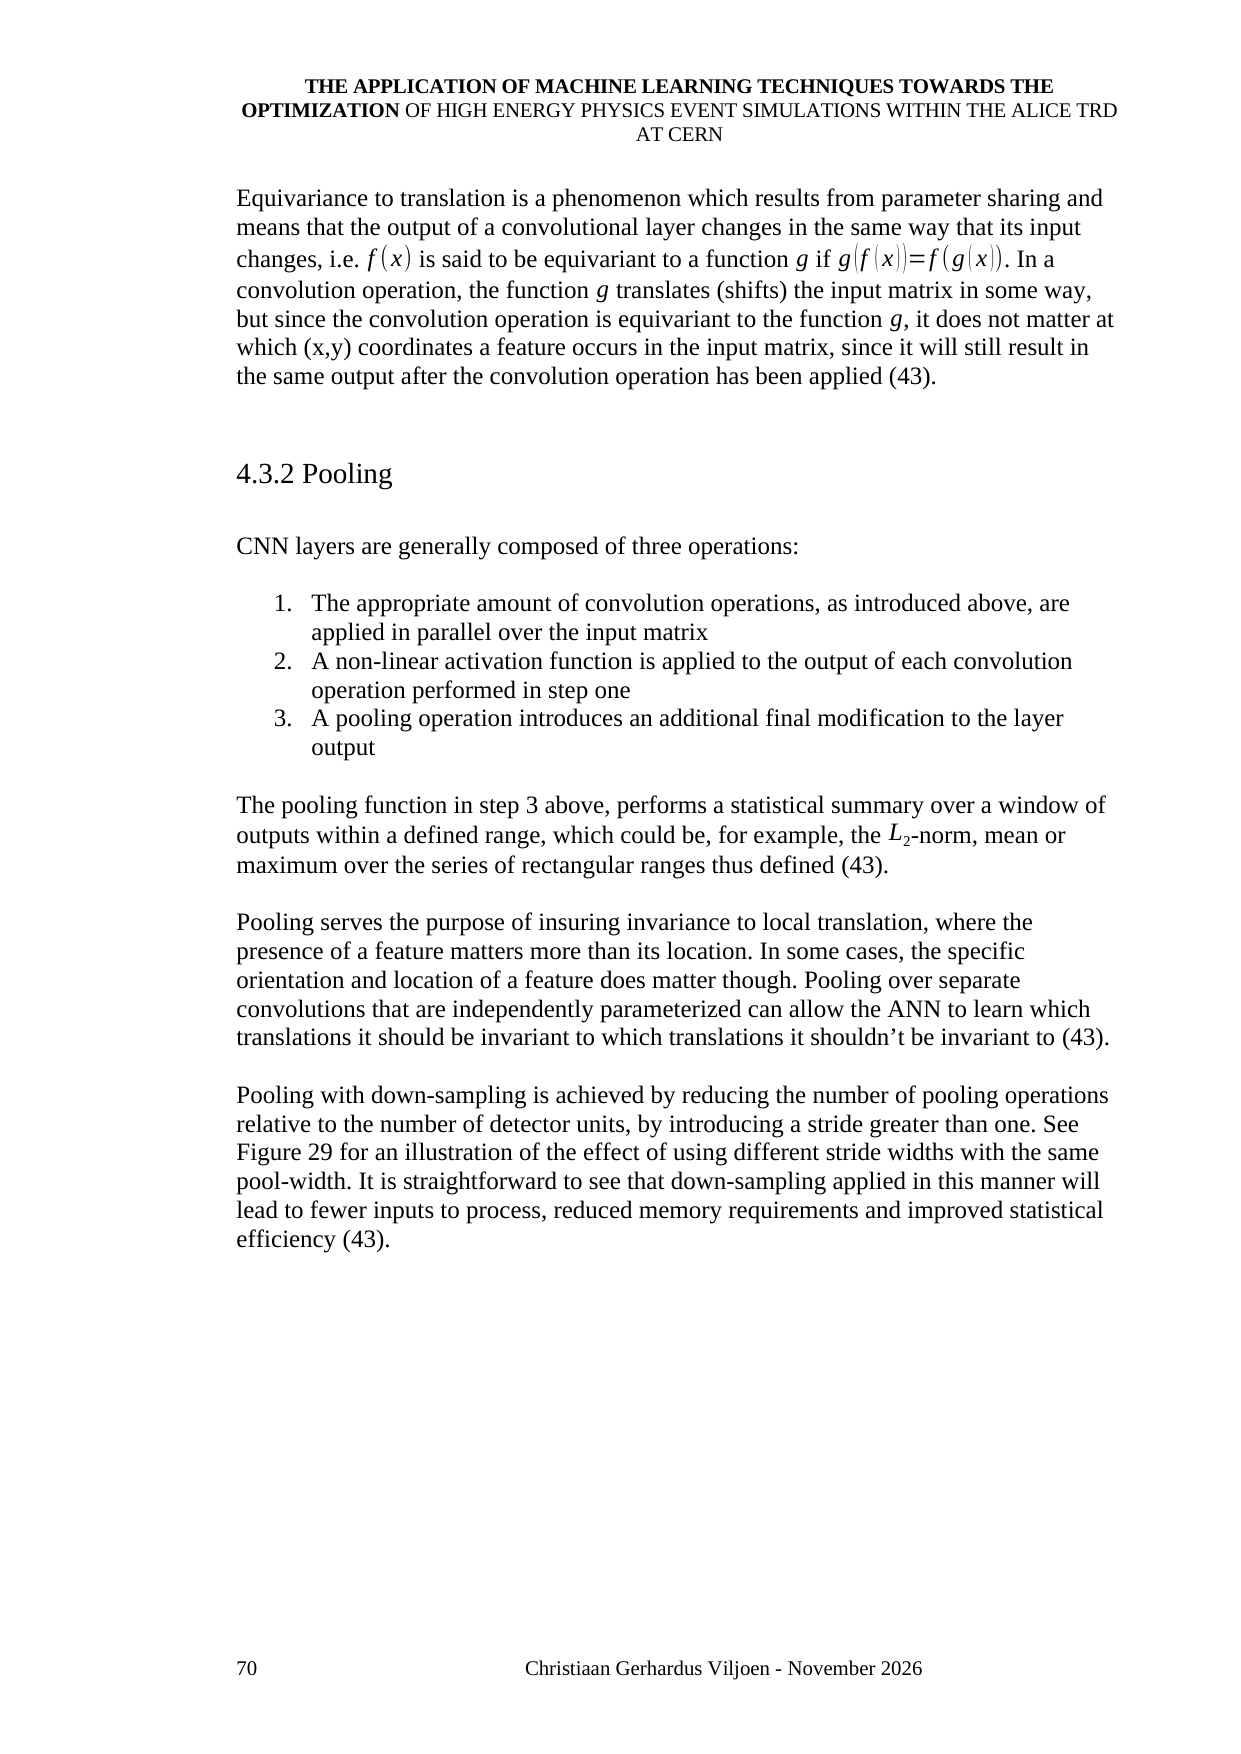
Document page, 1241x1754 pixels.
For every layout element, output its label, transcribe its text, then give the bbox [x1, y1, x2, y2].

list The appropriate amount of convolution operations, as introduced above, are applied in parallel over the input matrix [274, 588, 1122, 646]
text CNN layers are generally composed of three operations: [236, 531, 1122, 560]
text The pooling function in step 3 above, performs a statistical summary over a window of outputs within a defined range, which could be, for example, the -norm, mean or maximum over the series of rectangular ranges thus defined . [236, 790, 1122, 879]
subtitle Pooling [236, 456, 1122, 490]
text Pooling with down-sampling is achieved by reducing the number of pooling operations relative to the number of detector units, by introducing a stride greater than one. See Figure 28 for an illustration of the effect of using different stride widths with the same pool-width. It is straightforward to see that down-sampling applied in this manner will lead to fewer inputs to process, reduced memory requirements and improved statistical efficiency . [236, 1080, 1122, 1252]
list A pooling operation introduces an additional final modification to the layer output [274, 703, 1122, 761]
text Equivariance to translation is a phenomenon which results from parameter sharing and means that the output of a convolutional layer changes in the same way that its input changes, i.e. is said to be equivariant to a function if . In a convolution operation, the function translates (shifts) the input matrix in some way, but since the convolution operation is equivariant to the function , it does not matter at which (x,y) coordinates a feature occurs in the input matrix, since it will still result in the same output after the convolution operation has been applied . [236, 183, 1122, 390]
list A non-linear activation function is applied to the output of each convolution operation performed in step one [274, 646, 1122, 703]
text Pooling serves the purpose of insuring invariance to local translation, where the presence of a feature matters more than its location. In some cases, the specific orientation and location of a feature does matter though. Pooling over separate convolutions that are independently parameterized can allow the ANN to learn which translations it should be invariant to which translations it shouldn’t be invariant to . [236, 907, 1122, 1051]
